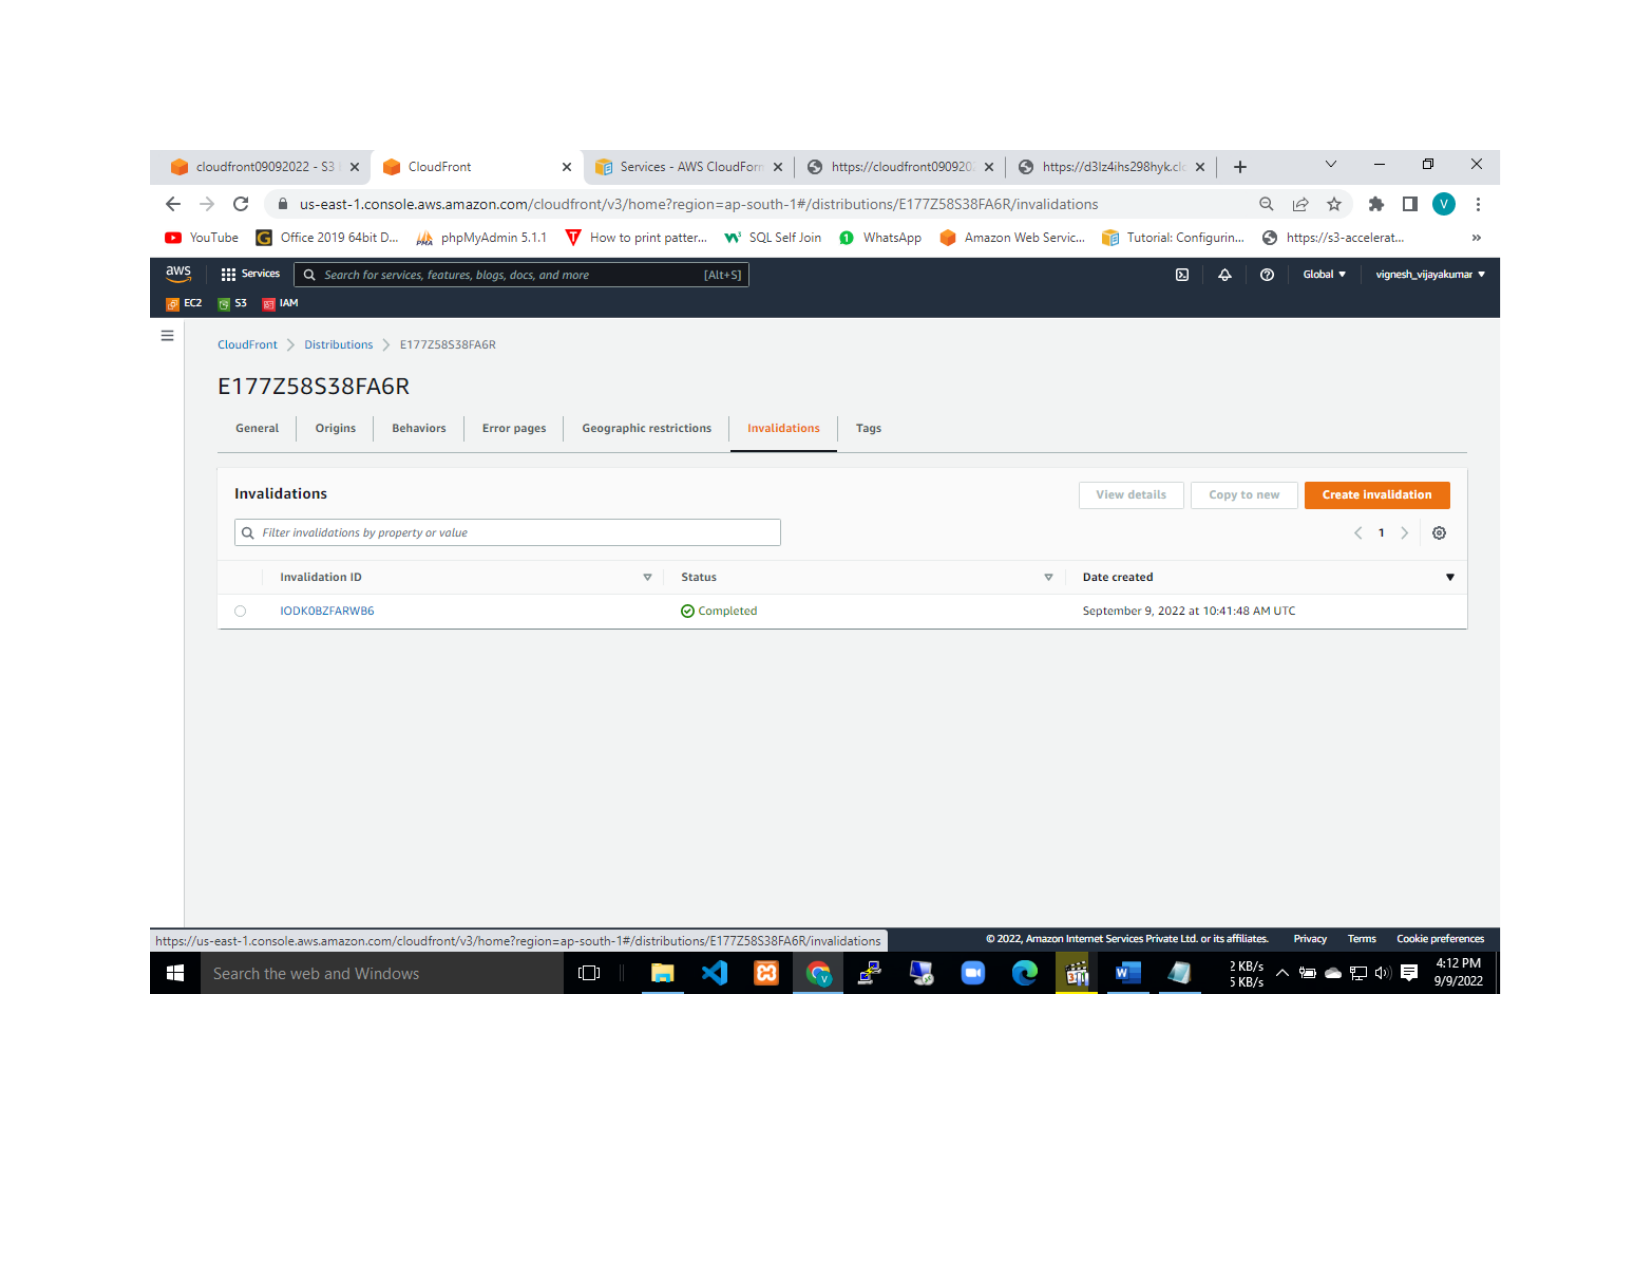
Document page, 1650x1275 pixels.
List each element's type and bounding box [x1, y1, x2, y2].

picture [150, 150, 1500, 994]
